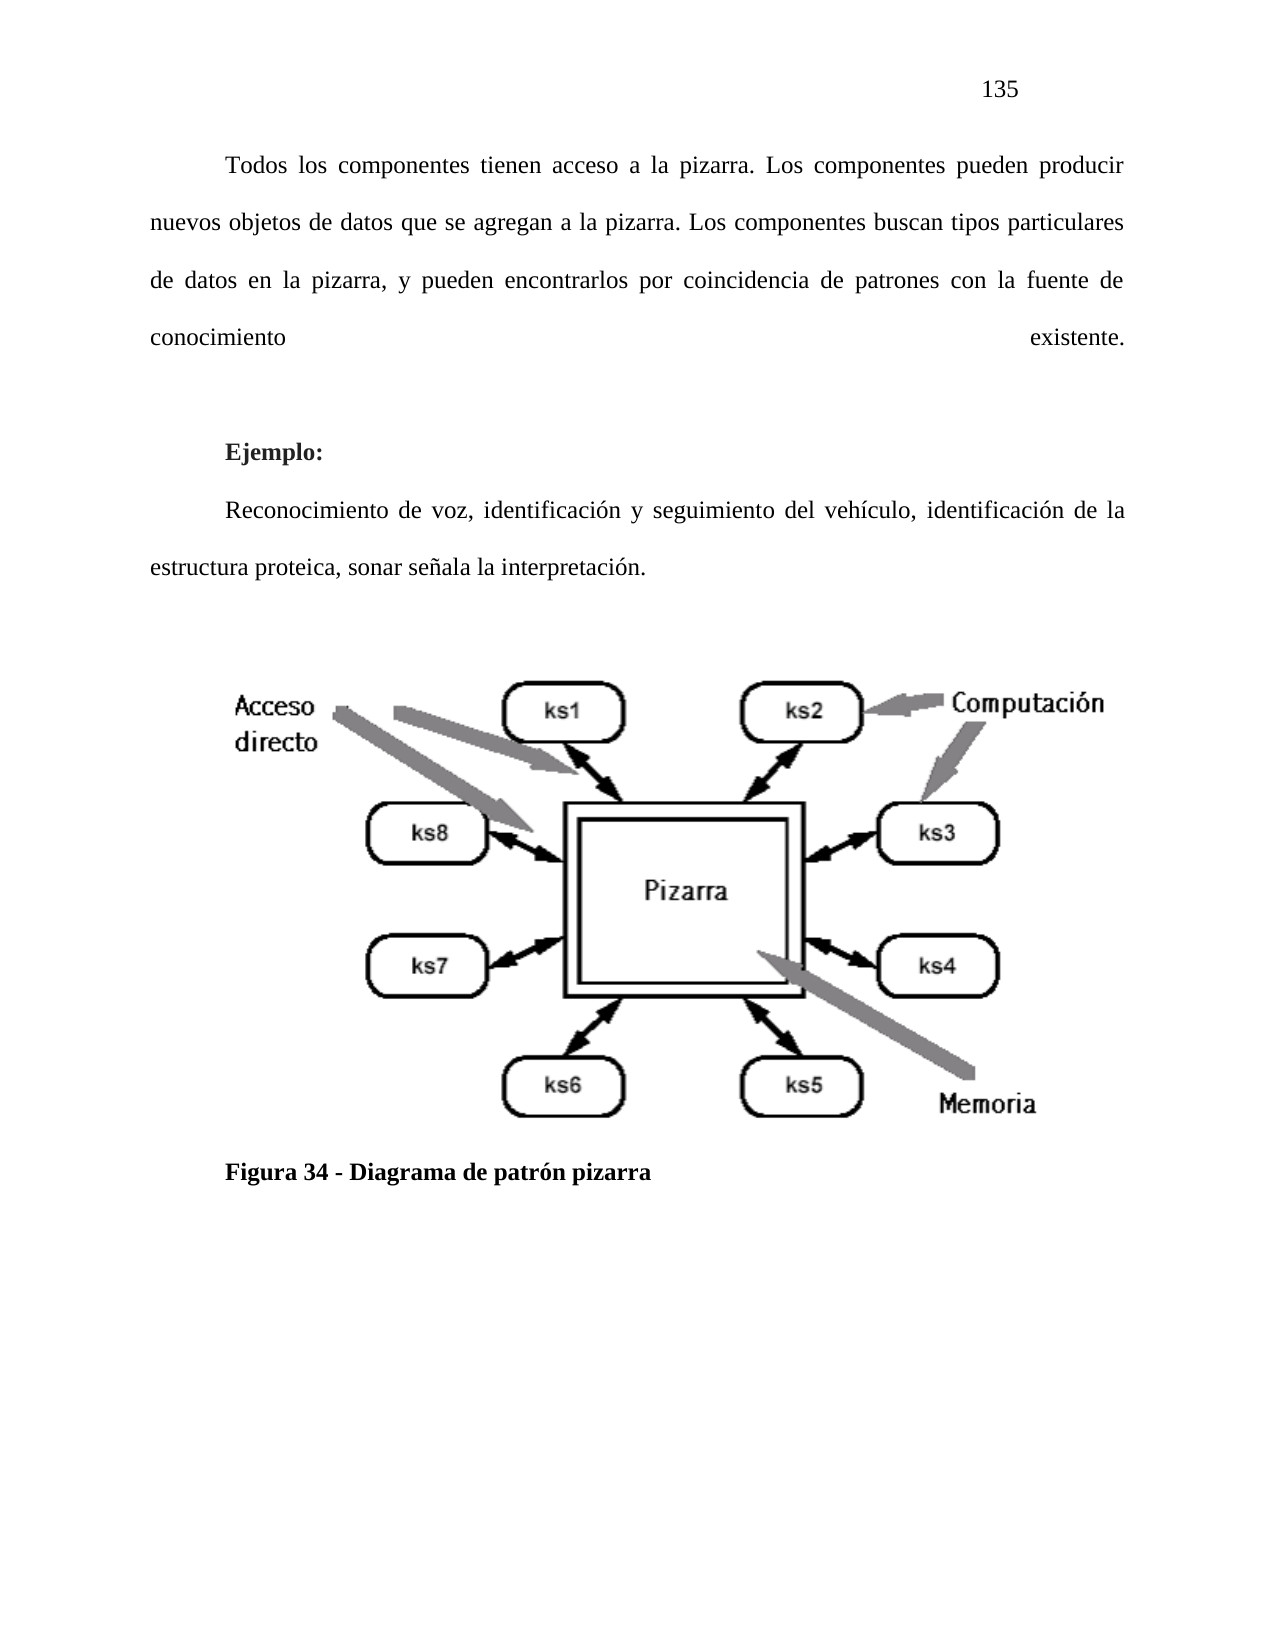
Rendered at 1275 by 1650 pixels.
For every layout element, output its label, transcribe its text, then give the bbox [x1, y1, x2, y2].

subtitle Figura 34 - Diagrama de patrón pizarra [150, 1157, 1125, 1186]
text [150, 150, 1125, 581]
picture [225, 667, 1113, 1129]
